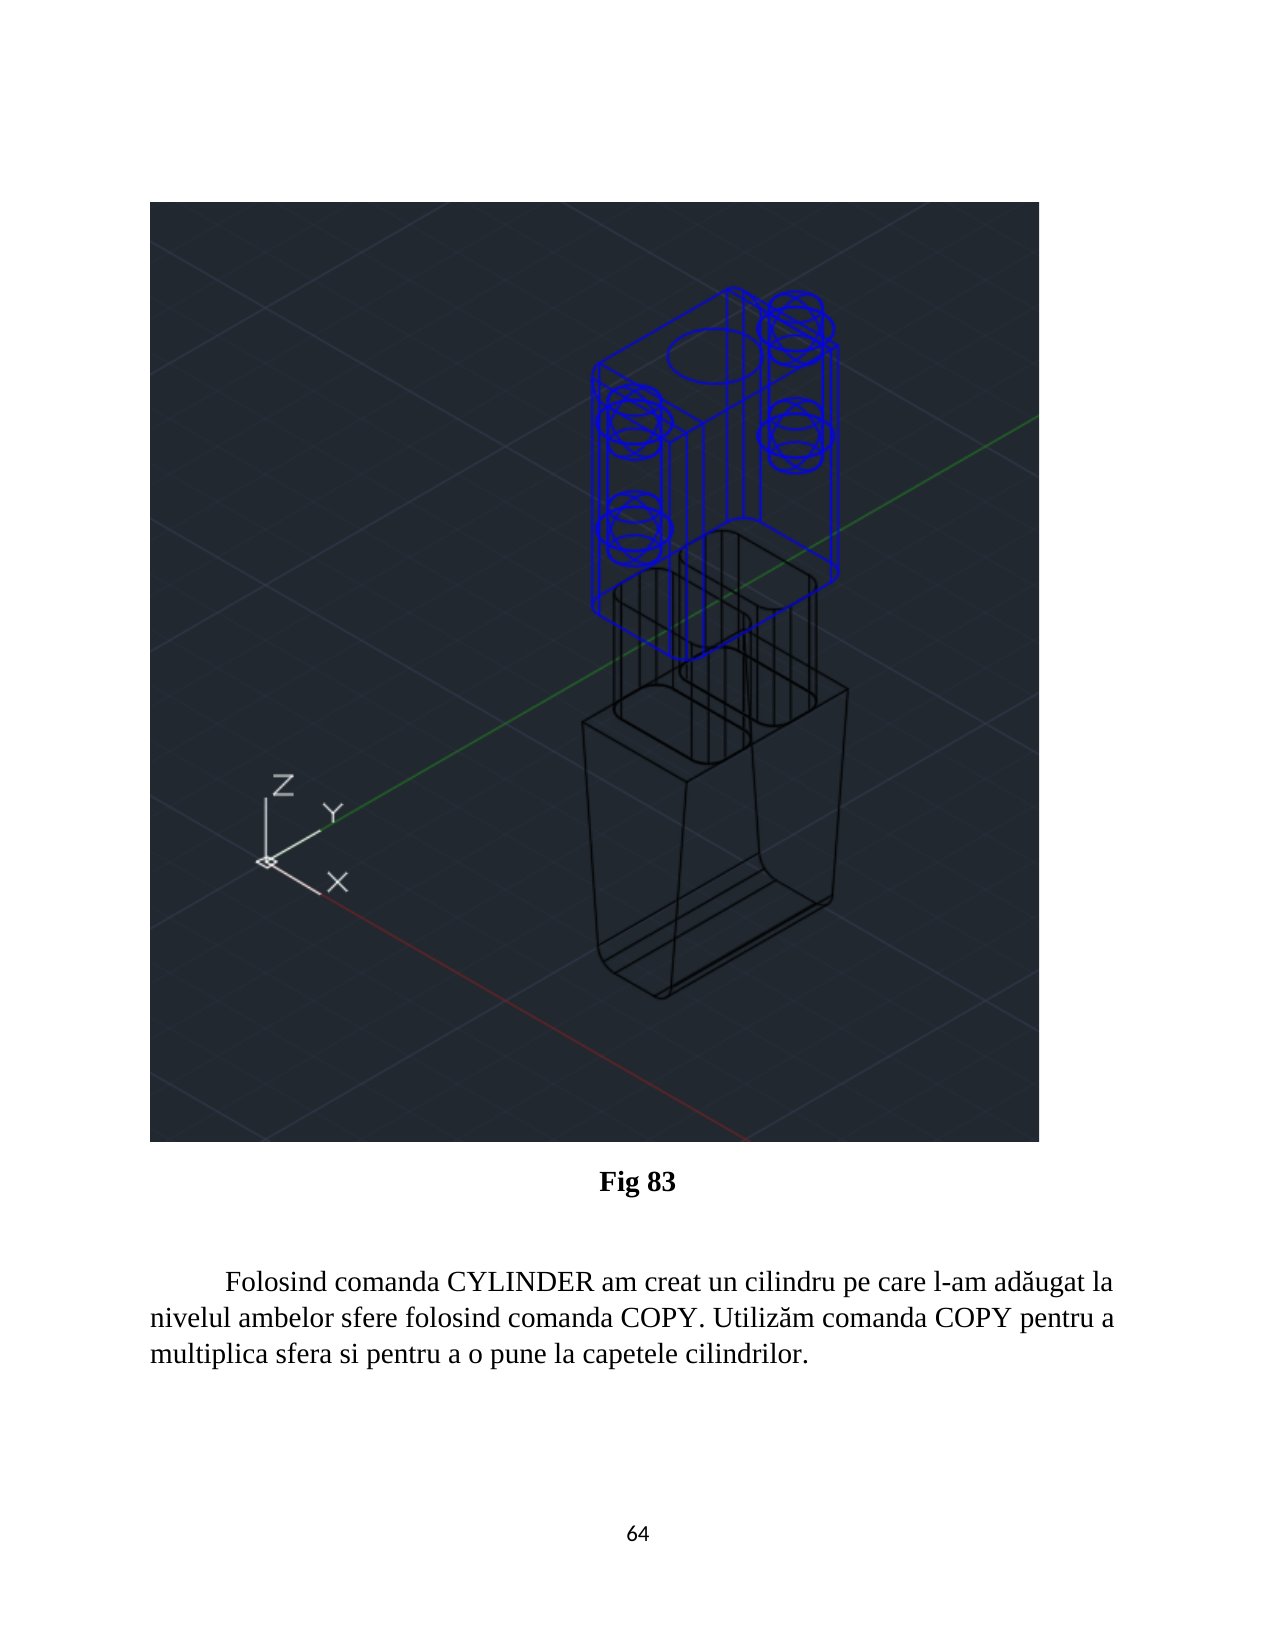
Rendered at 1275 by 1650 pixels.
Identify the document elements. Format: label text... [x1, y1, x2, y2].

picture [150, 202, 1040, 1142]
text Folosind comanda CYLINDER am creat un cilindru pe care l-am adăugat la nivelul ambelor sfere folosind comanda COPY. Utilizăm comanda COPY pentru a multiplica sfera si pentru a o pune la capetele cilindrilor. [150, 1264, 1125, 1370]
